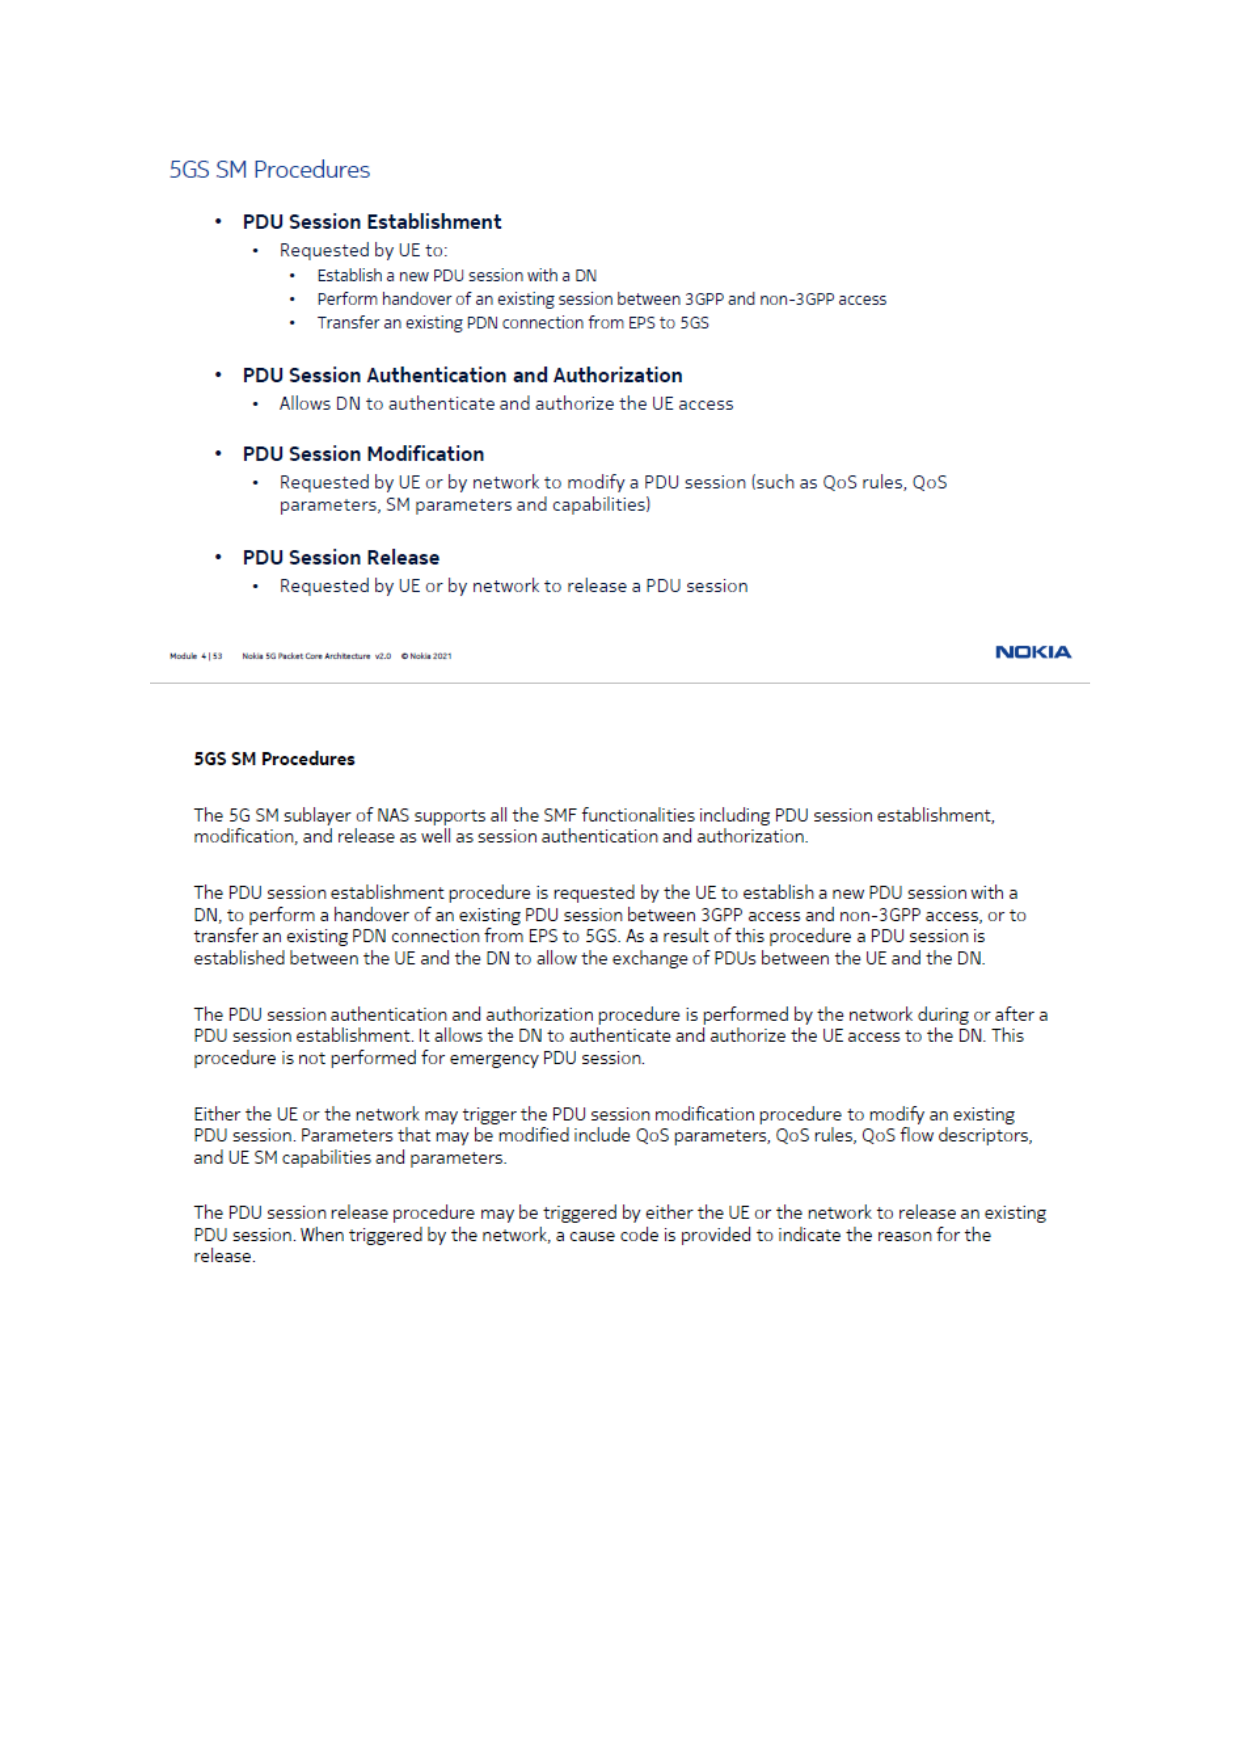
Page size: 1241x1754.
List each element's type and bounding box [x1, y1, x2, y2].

picture [150, 150, 1091, 1278]
